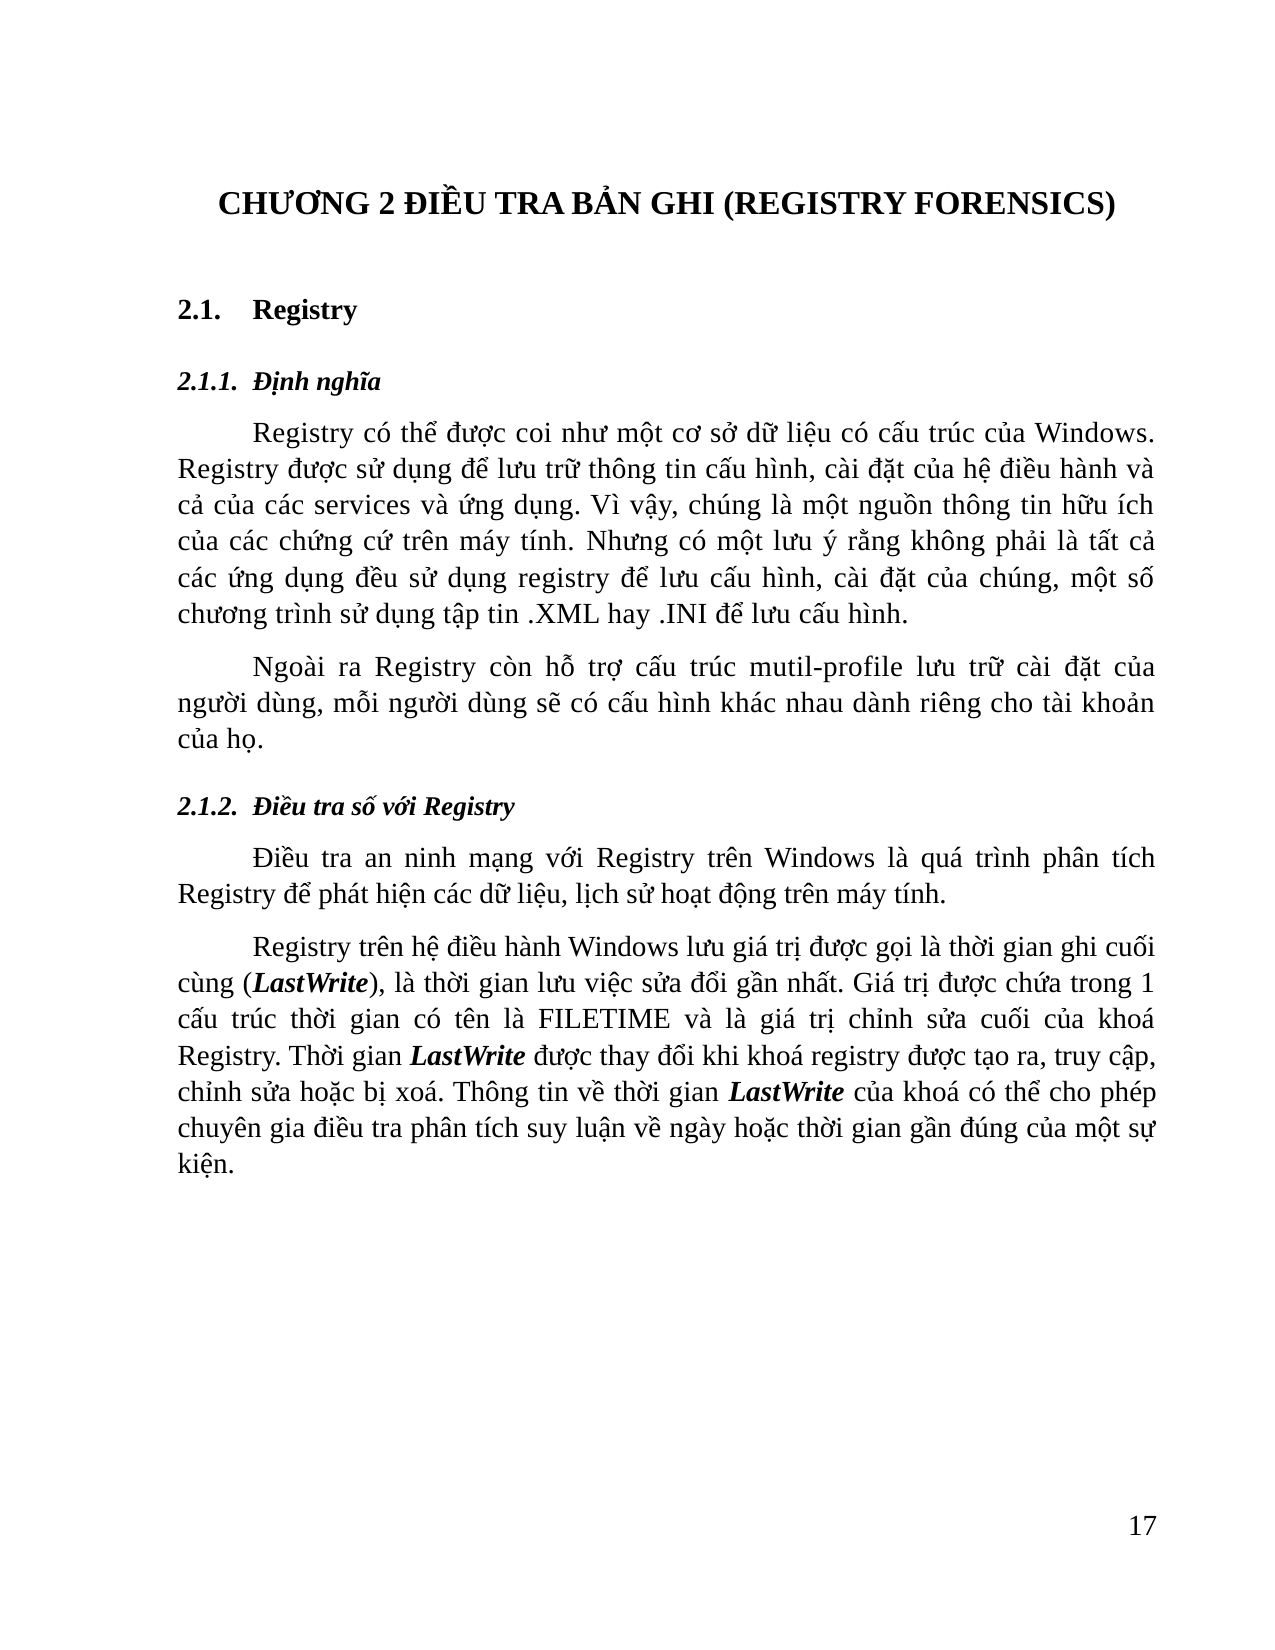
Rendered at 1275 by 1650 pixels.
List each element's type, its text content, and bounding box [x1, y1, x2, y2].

subtitle Registry [177, 292, 1157, 325]
subtitle Chương 2 Điều tra bản ghi (Registry Forensics) [177, 183, 1157, 222]
text Ngoài ra Registry còn hỗ trợ cấu trúc mutil-profile lưu trữ cài đặt của người dùng, mỗi người dùng sẽ có cấu hình khác nhau dành riêng cho tài khoản của họ. [177, 649, 1157, 754]
text Registry trên hệ điều hành Windows lưu giá trị được gọi là thời gian ghi cuối cùng (LastWrite), là thời gian lưu việc sửa đổi gần nhất. Giá trị được chứa trong 1 cấu trúc thời gian có tên là FILETIME và là giá trị chỉnh sửa cuối của khoá Registry. Thời gian LastWrite được thay đổi khi khoá registry được tạo ra, truy cập, chỉnh sửa hoặc bị xoá. Thông tin về thời gian LastWrite của khoá có thể cho phép chuyên gia điều tra phân tích suy luận về ngày hoặc thời gian gần đúng của một sự kiện. [177, 929, 1157, 1179]
text Registry có thể được coi như một cơ sở dữ liệu có cấu trúc của Windows. Registry được sử dụng để lưu trữ thông tin cấu hình, cài đặt của hệ điều hành và cả của các services và ứng dụng. Vì vậy, chúng là một nguồn thông tin hữu ích của các chứng cứ trên máy tính. Nhưng có một lưu ý rằng không phải là tất cả các ứng dụng đều sử dụng registry để lưu cấu hình, cài đặt của chúng, một số chương trình sử dụng tập tin .XML hay .INI để lưu cấu hình. [177, 415, 1157, 629]
subtitle Định nghĩa [177, 365, 1157, 396]
subtitle Điều tra số với Registry [177, 790, 1157, 822]
text Điều tra an ninh mạng với Registry trên Windows là quá trình phân tích Registry để phát hiện các dữ liệu, lịch sử hoạt động trên máy tính. [177, 840, 1157, 910]
